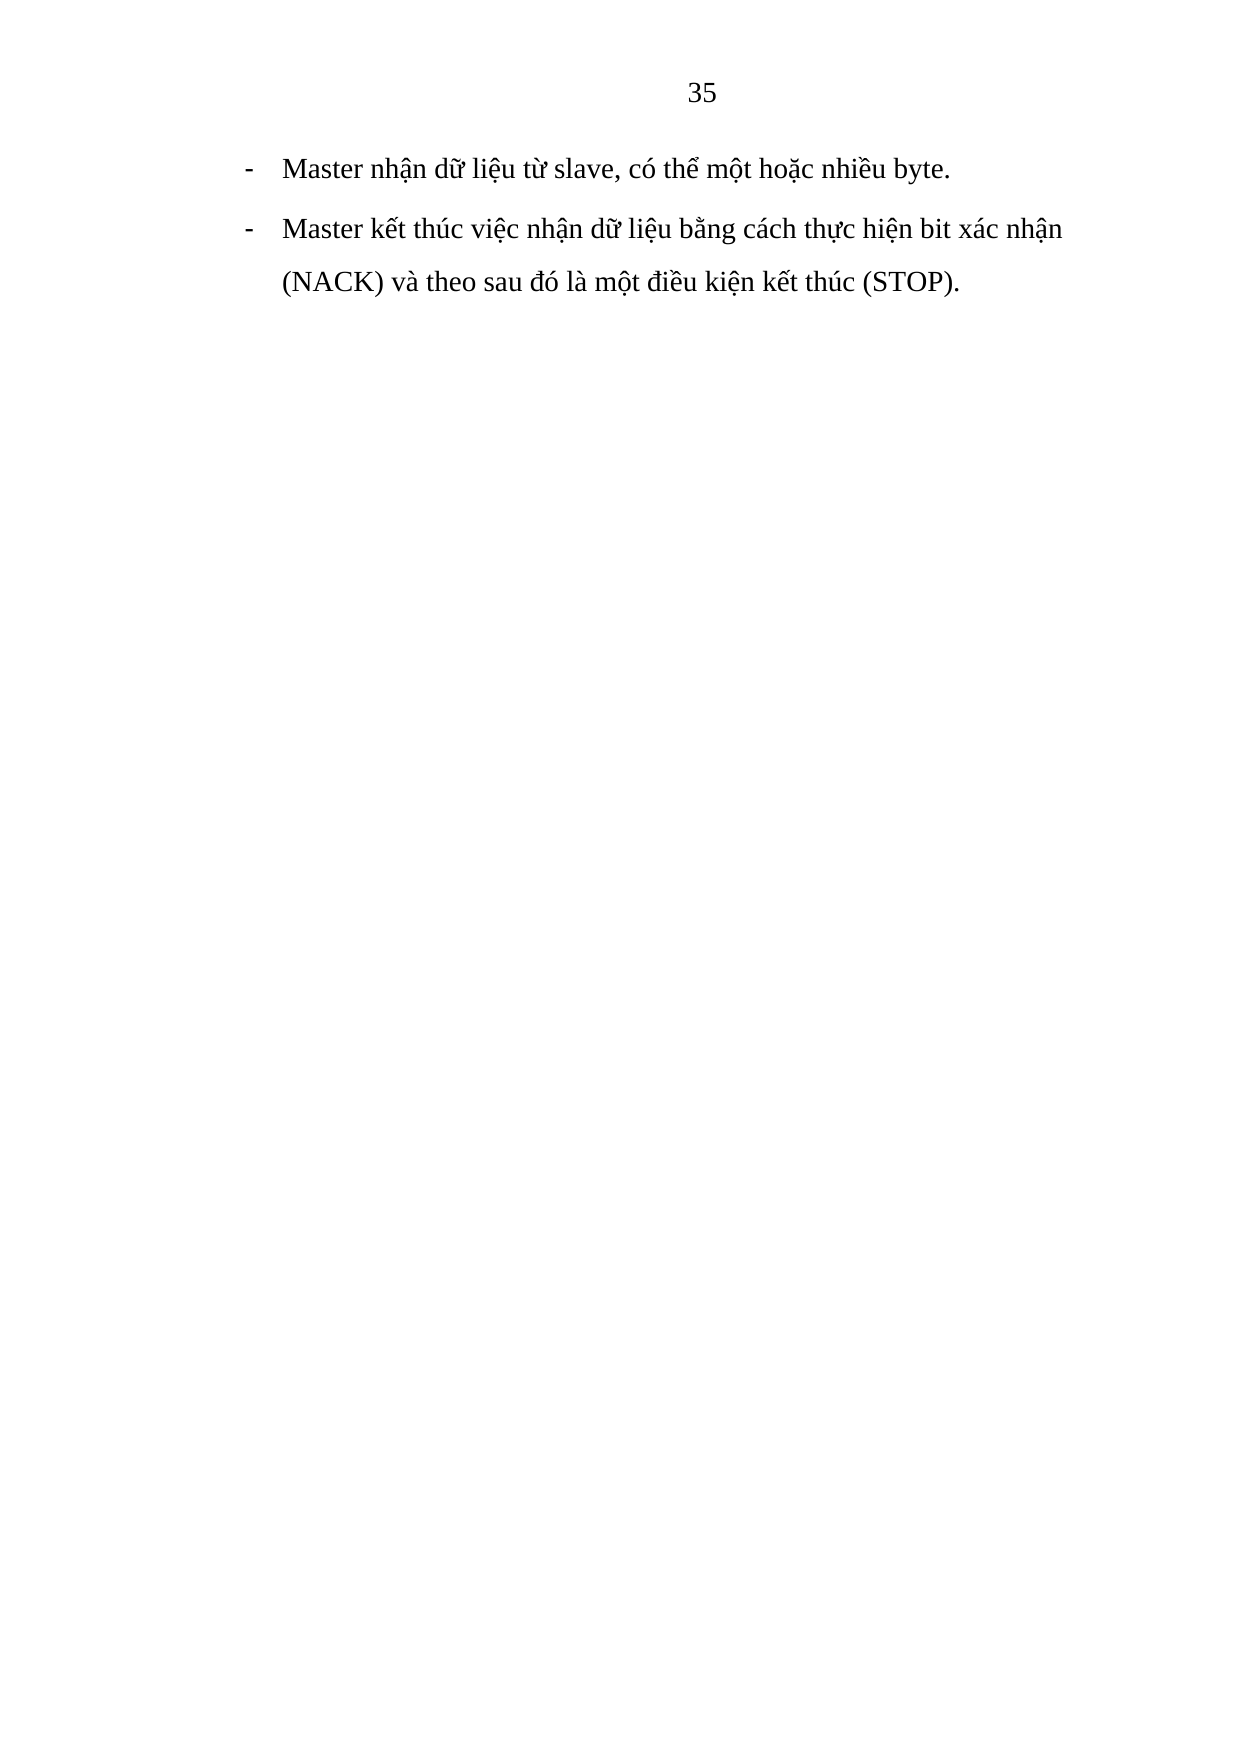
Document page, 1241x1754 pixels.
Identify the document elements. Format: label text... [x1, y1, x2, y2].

list Master nhận dữ liệu từ slave, có thể một hoặc nhiều byte. [244, 148, 1122, 187]
list Master kết thúc việc nhận dữ liệu bằng cách thực hiện bit xác nhận (NACK) và theo sau đó là một điều kiện kết thúc (STOP). [244, 207, 1122, 347]
